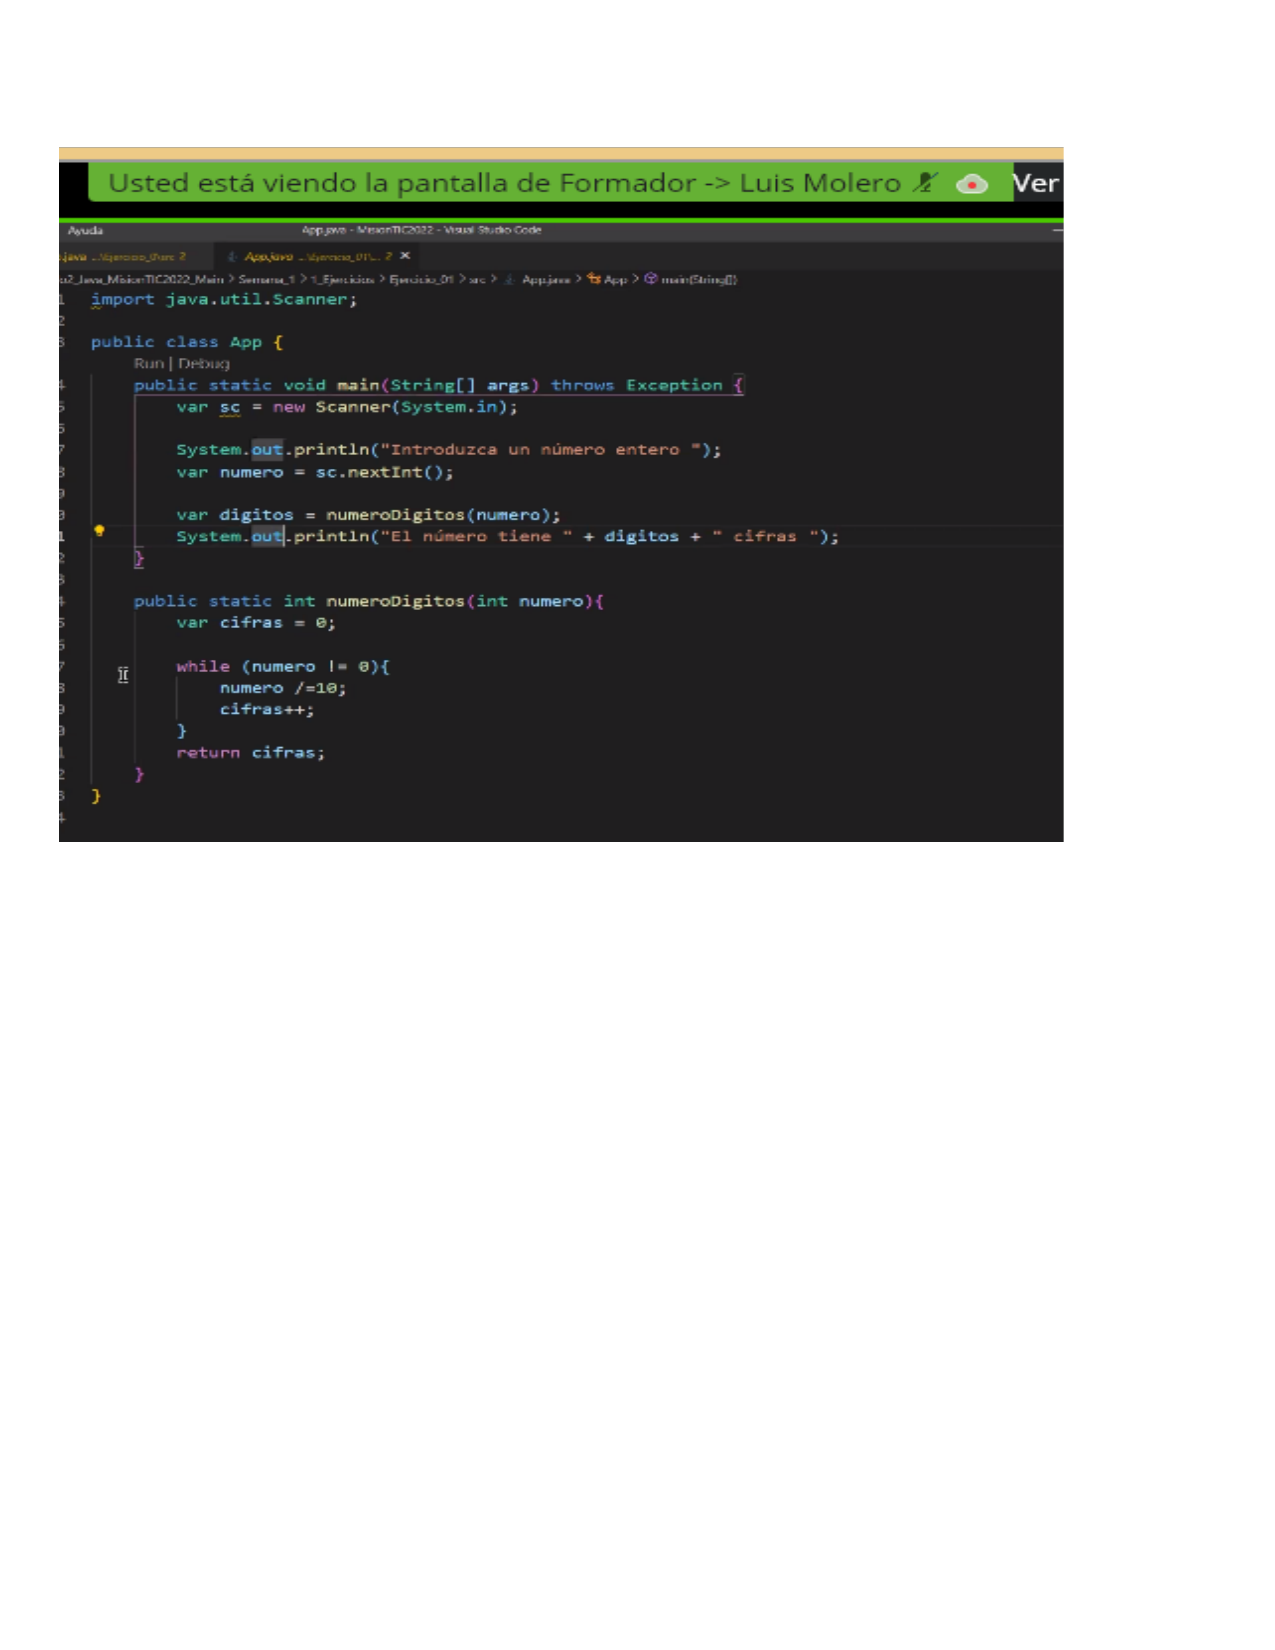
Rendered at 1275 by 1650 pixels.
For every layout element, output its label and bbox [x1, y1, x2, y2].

picture [59, 147, 1064, 842]
